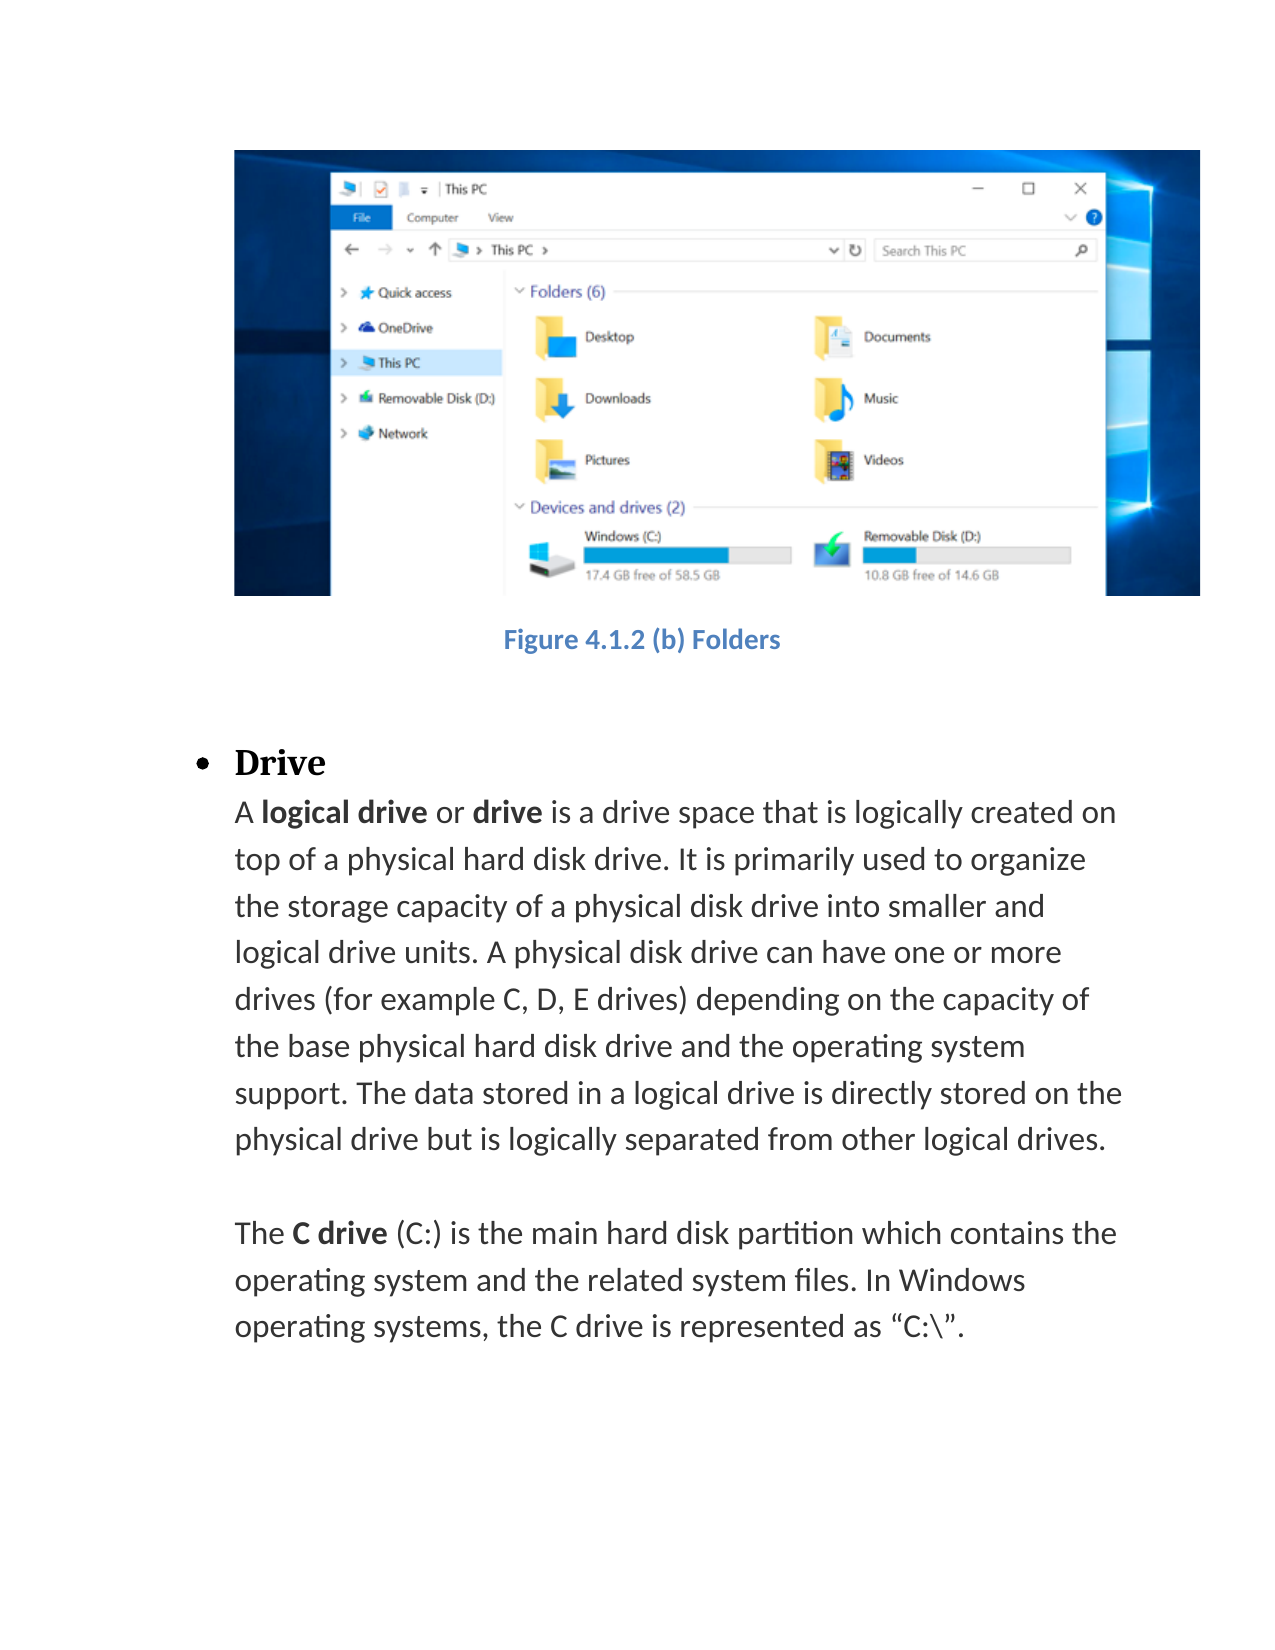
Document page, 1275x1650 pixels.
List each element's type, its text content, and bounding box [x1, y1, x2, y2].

picture [234, 150, 1200, 596]
list The C drive (C:) is the main hard disk partition which contains the operating system and the related system files. In Windows operating systems, the C drive is represented as “C:\”. [234, 1212, 1125, 1346]
list A logical drive or drive is a drive space that is logically created on top of a physical hard disk drive. It is primarily used to organize the storage capacity of a physical disk drive into smaller and logical drive units. A physical disk drive can have one or more drives (for example C, D, E drives) depending on the capacity of the base physical hard disk drive and the operating system support. The data stored in a logical drive is directly stored on the physical drive but is logically separated from other logical drives. [234, 791, 1125, 1159]
list Drive [197, 741, 1125, 784]
